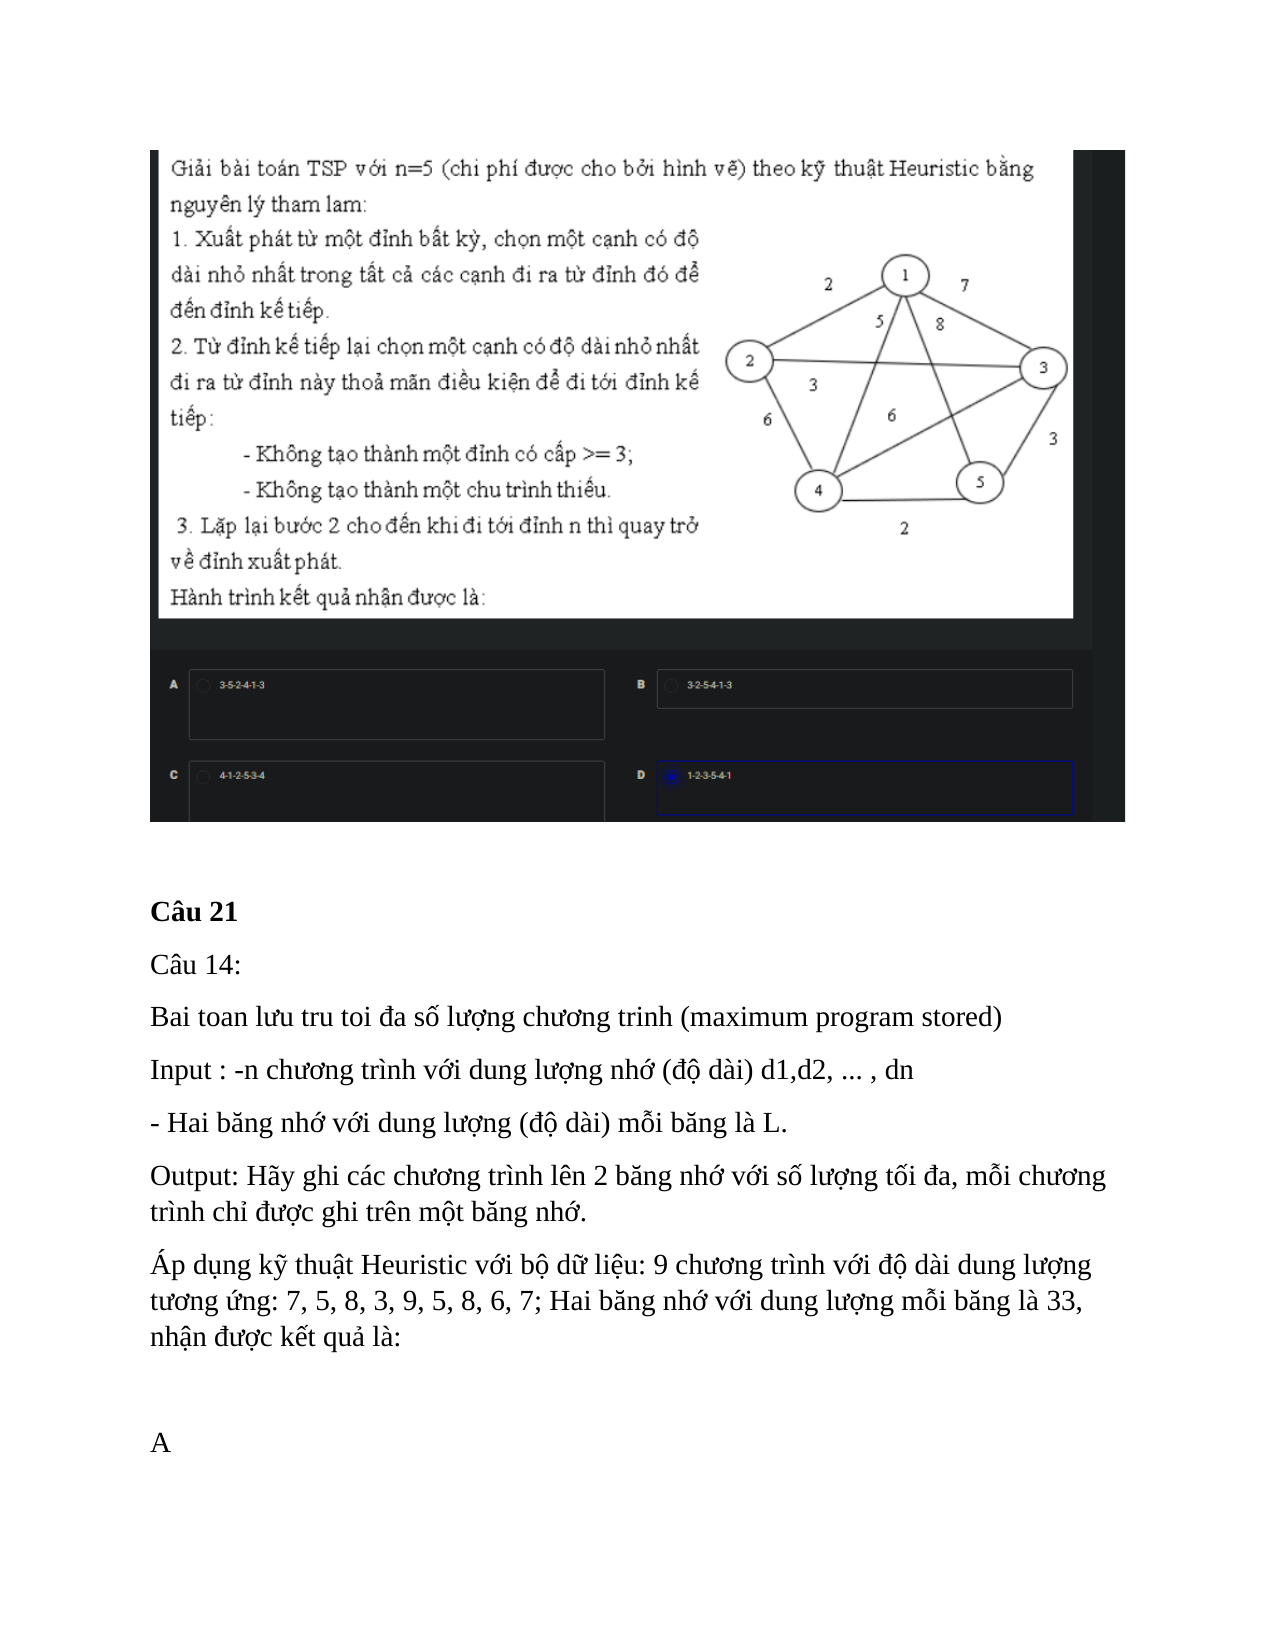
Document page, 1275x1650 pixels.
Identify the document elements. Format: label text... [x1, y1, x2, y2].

text Input : -n chương trình với dung lượng nhớ (độ dài) d1,d2, ... , dn [150, 1052, 1125, 1086]
text - Hai băng nhớ với dung lượng (độ dài) mỗi băng là L. [150, 1105, 1125, 1139]
text Bai toan lưu tru toi đa số lượng chương trinh (maximum program stored) [150, 999, 1125, 1033]
text Câu 21 [150, 894, 1125, 927]
text Câu 14: [150, 947, 1125, 980]
text Output: Hãy ghi các chương trình lên 2 băng nhớ với số lượng tối đa, mỗi chương trình chỉ được ghi trên một băng nhớ. [150, 1158, 1125, 1228]
text Áp dụng kỹ thuật Heuristic với bộ dữ liệu: 9 chương trình với độ dài dung lượng tương ứng: 7, 5, 8, 3, 9, 5, 8, 6, 7; Hai băng nhớ với dung lượng mỗi băng là 33, nhận được kết quả là: [150, 1247, 1125, 1353]
picture [150, 150, 1125, 822]
text A [150, 1425, 1125, 1458]
